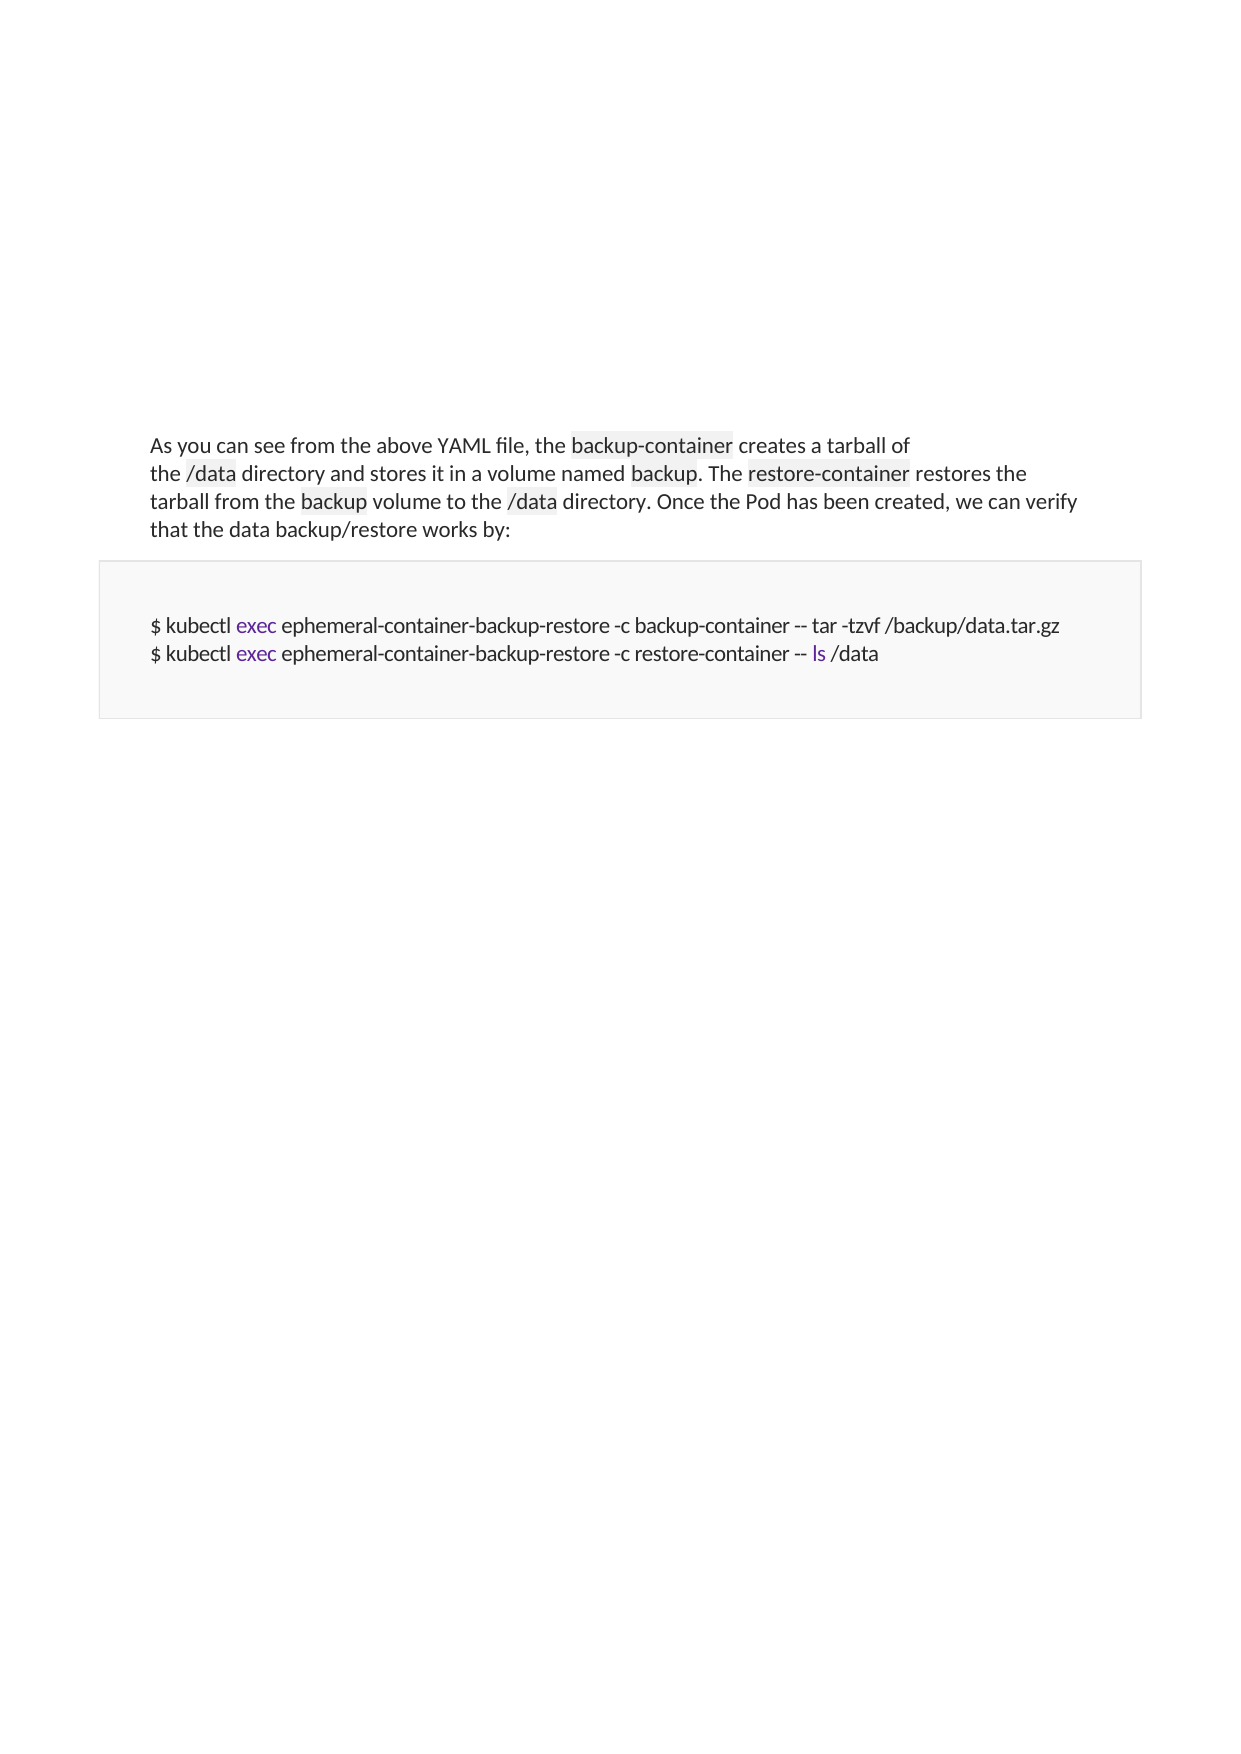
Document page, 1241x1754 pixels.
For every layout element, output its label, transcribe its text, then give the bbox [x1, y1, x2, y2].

text As you can see from the above YAML file, the backup-container creates a tarball of the /data directory and stores it in a volume named backup. The restore-container restores the tarball from the backup volume to the /data directory. Once the Pod has been created, we can verify that the data backup/restore works by: [150, 431, 1090, 543]
text $ kubectl exec ephemeral-container-backup-restore -c backup-container -- tar -tzvf /backup/data.tar.gz $ kubectl exec ephemeral-container-backup-restore -c restore-container -- ls /data [100, 562, 1140, 718]
